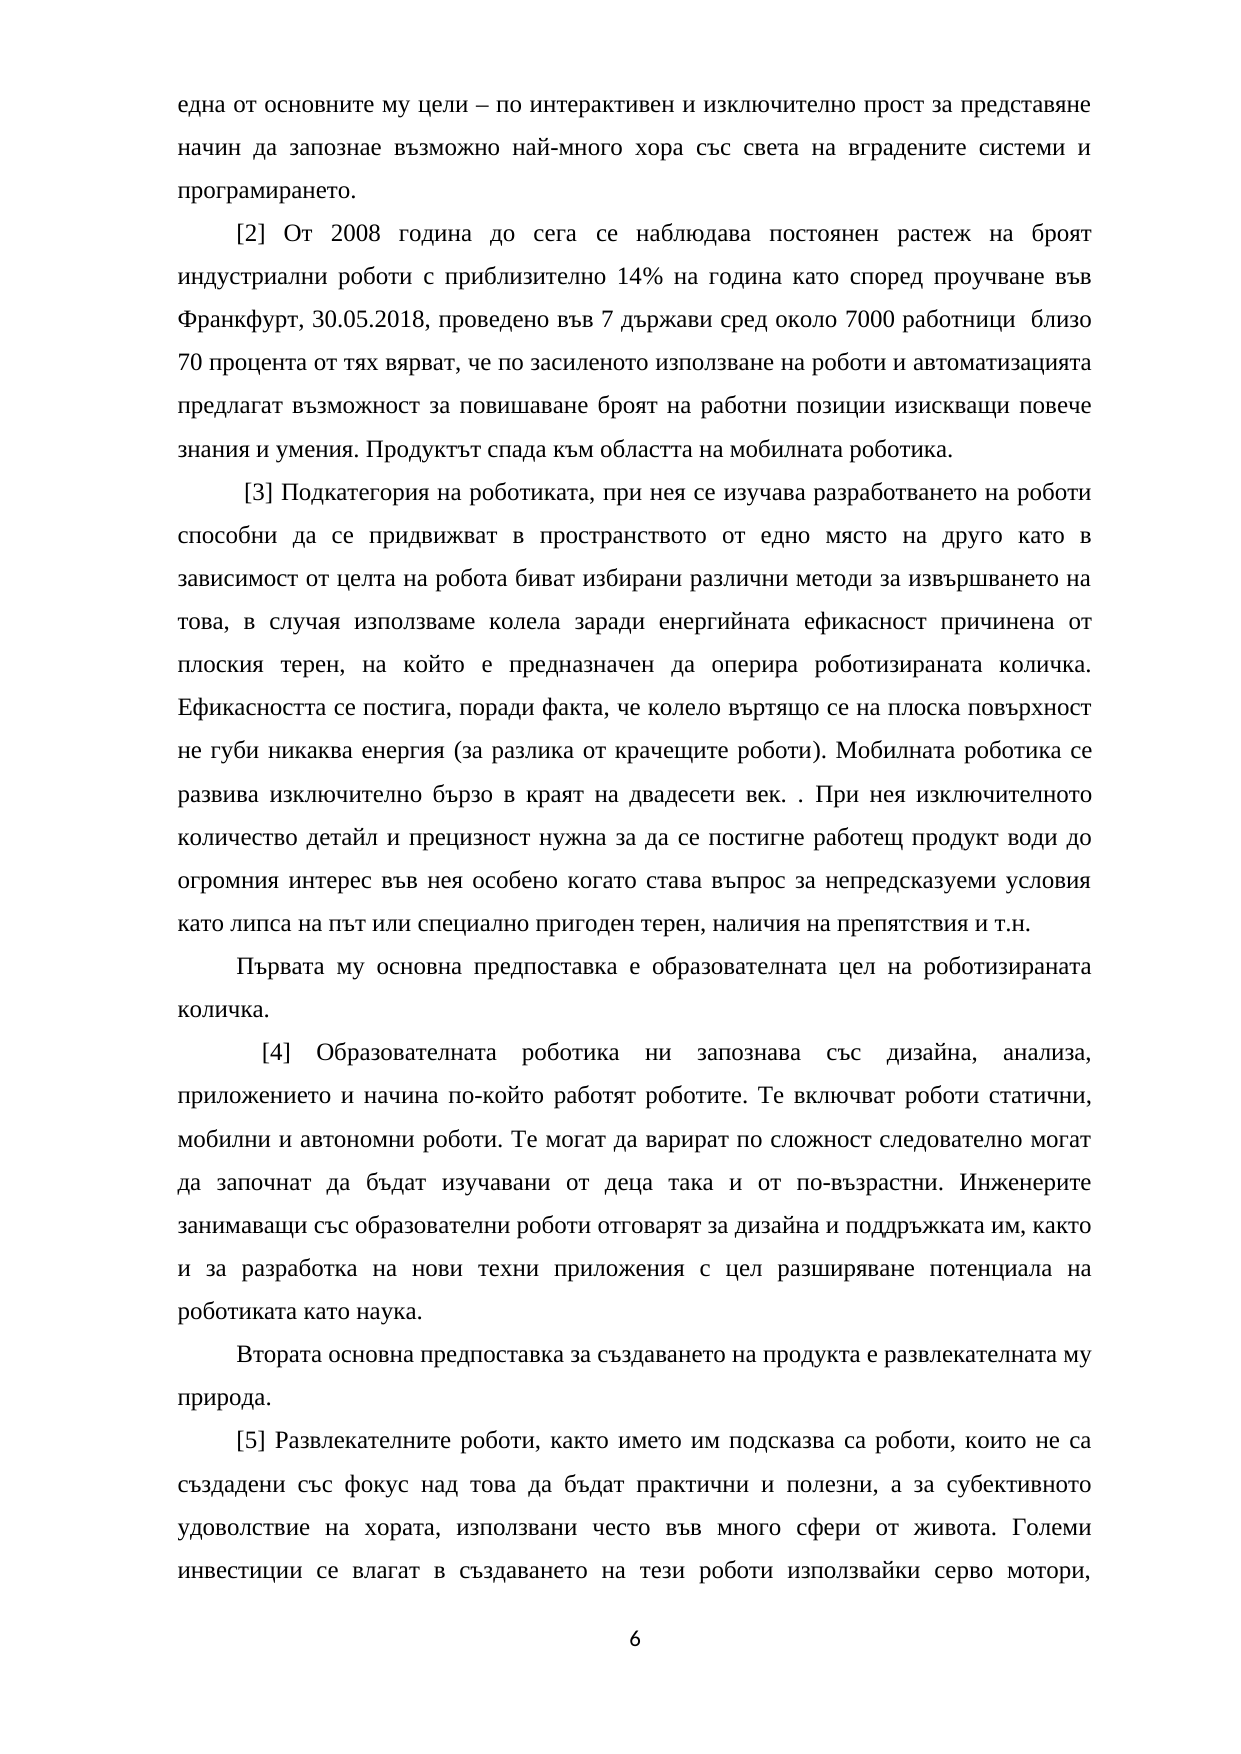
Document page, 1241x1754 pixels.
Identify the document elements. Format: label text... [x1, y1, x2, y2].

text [177, 1426, 1092, 1584]
text Първата му основна предпоставка е образователната цел на роботизираната количка. [177, 951, 1092, 1023]
text [2] От 2008 година до сега се наблюдава постоянен растеж на броят индустриални роботи с приблизително 14% на година като според проучване във Франкфурт, 30.05.2018, проведено във 7 държави сред около 7000 работници близо 70 процента от тях вярват, че по засиленото използване на роботи и автоматизацията предлагат възможност за повишаване броят на работни позиции изискващи повече знания и умения. Продуктът спада към областта на мобилната роботика. [177, 218, 1092, 462]
text [4] Образователната роботика ни запознава със дизайна, анализа, приложението и начина по-който работят роботите. Те включват роботи статични, мобилни и автономни роботи. Те могат да варират по сложност следователно могат да започнат да бъдат изучавани от деца така и от по-възрастни. Инженерите занимаващи със образователни роботи отговарят за дизайна и поддръжката им, както и за разработка на нови техни приложения с цел разширяване потенциала на роботиката като наука. [177, 1037, 1092, 1325]
text Втората основна предпоставка за създаването на продукта е развлекателната му природа. [177, 1339, 1092, 1411]
text [3] Подкатегория на роботиката, при нея се изучава разработването на роботи способни да се придвижват в пространството от едно място на друго като в зависимост от целта на робота биват избирани различни методи за извършването на това, в случая използваме колела заради енергийната ефикасност причинена от плоския терен, на който е предназначен да оперира роботизираната количка. Ефикасността се постига, поради факта, че колело въртящо се на плоска повърхност не губи никаква енергия (за разлика от крачещите роботи). Мобилната роботика се развива изключително бързо в краят на двадесети век. . При нея изключителното количество детайл и прецизност нужна за да се постигне работещ продукт води до огромния интерес във нея особено когато става въпрос за непредсказуеми условия като липса на път или специално пригоден терен, наличия на препятствия и т.н. [177, 477, 1092, 937]
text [177, 89, 1092, 204]
